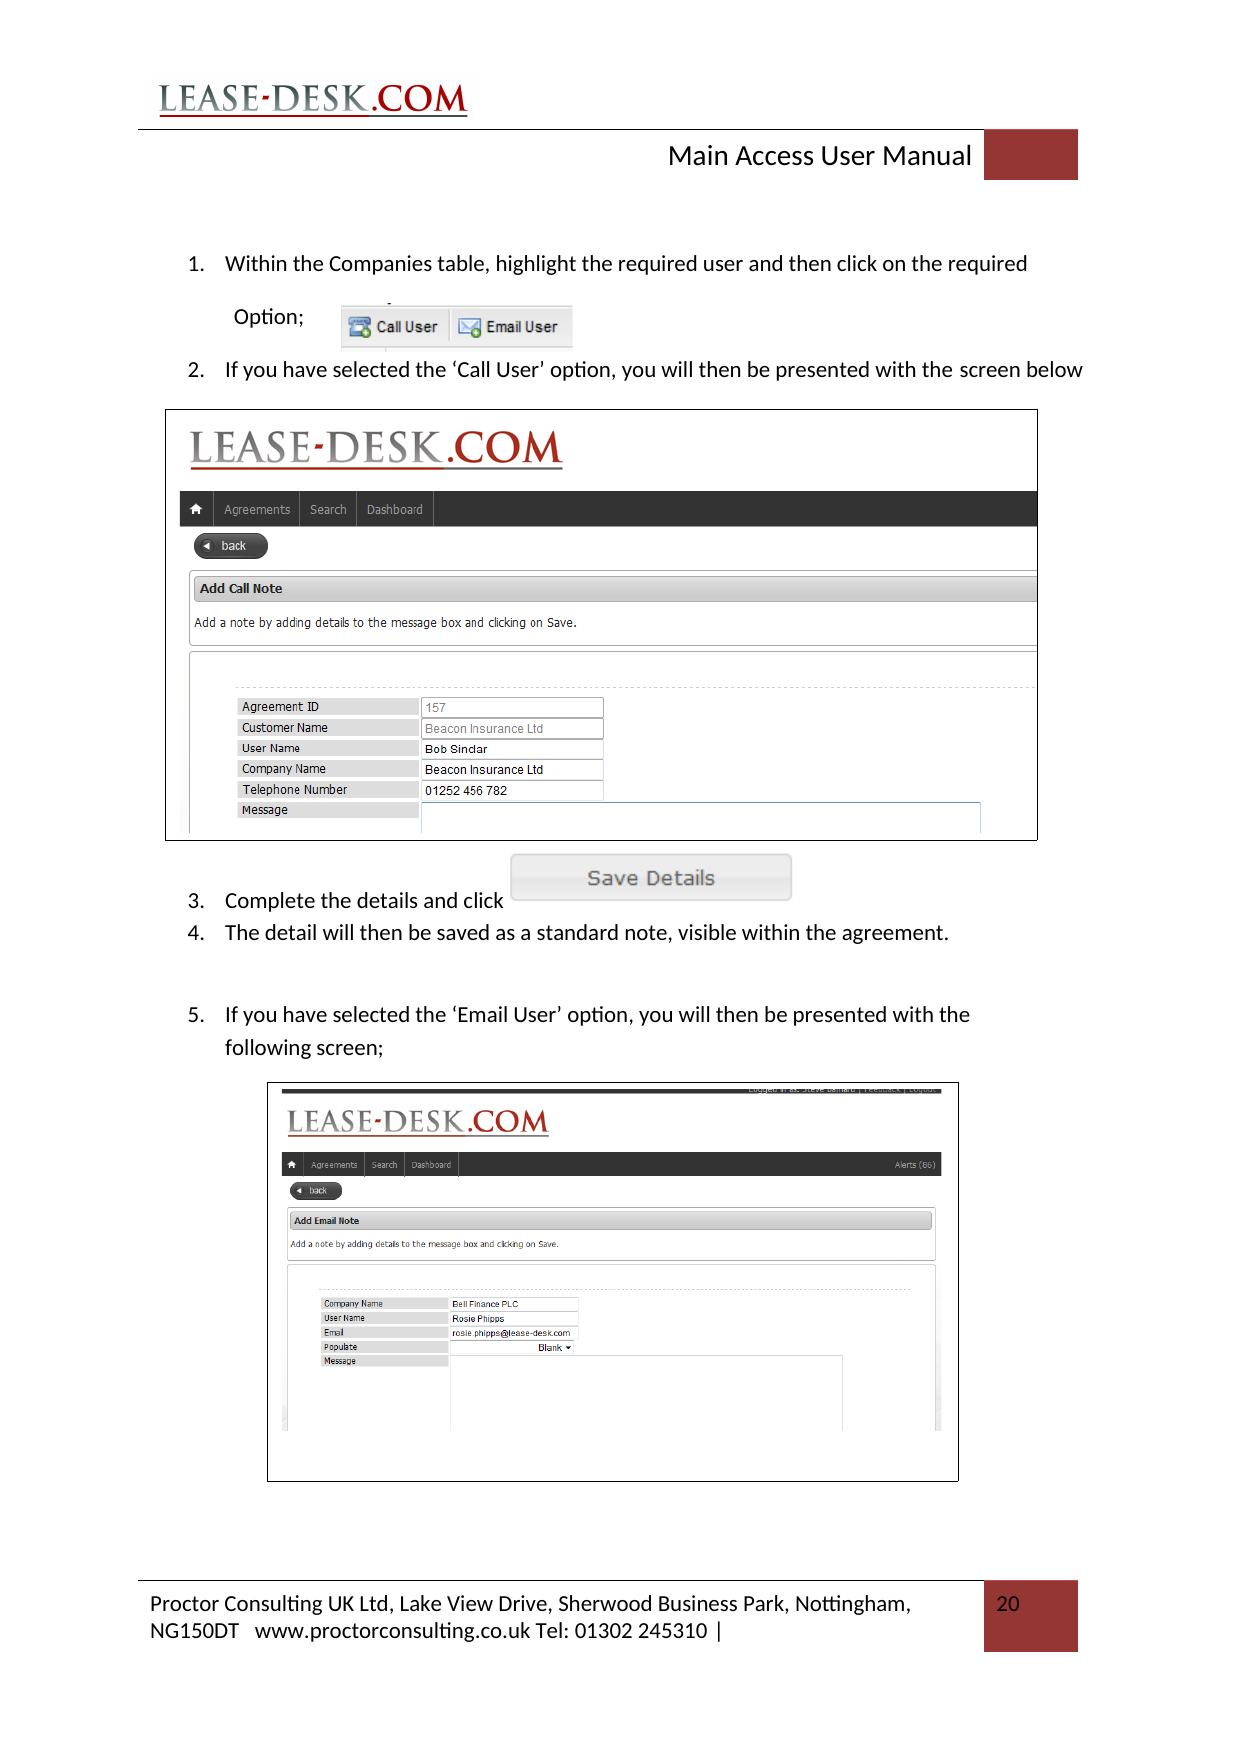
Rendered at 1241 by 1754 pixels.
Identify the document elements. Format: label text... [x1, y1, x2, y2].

picture [179, 416, 1037, 833]
list If you have selected the ‘Call User’ option, you will then be presented with the screen below [187, 355, 1090, 383]
picture [509, 843, 797, 909]
picture [150, 73, 476, 129]
list The detail will then be saved as a standard note, visible within the agreement. [187, 918, 1090, 946]
text Option; [187, 302, 1090, 330]
list following screen; [225, 1033, 1090, 1061]
picture [341, 303, 573, 352]
picture [281, 1089, 942, 1431]
subtitle If you have selected the ‘Email User’ option, you will then be presented with the [187, 1001, 1090, 1028]
list Within the Companies table, highlight the required user and then click on the required [187, 249, 1090, 277]
